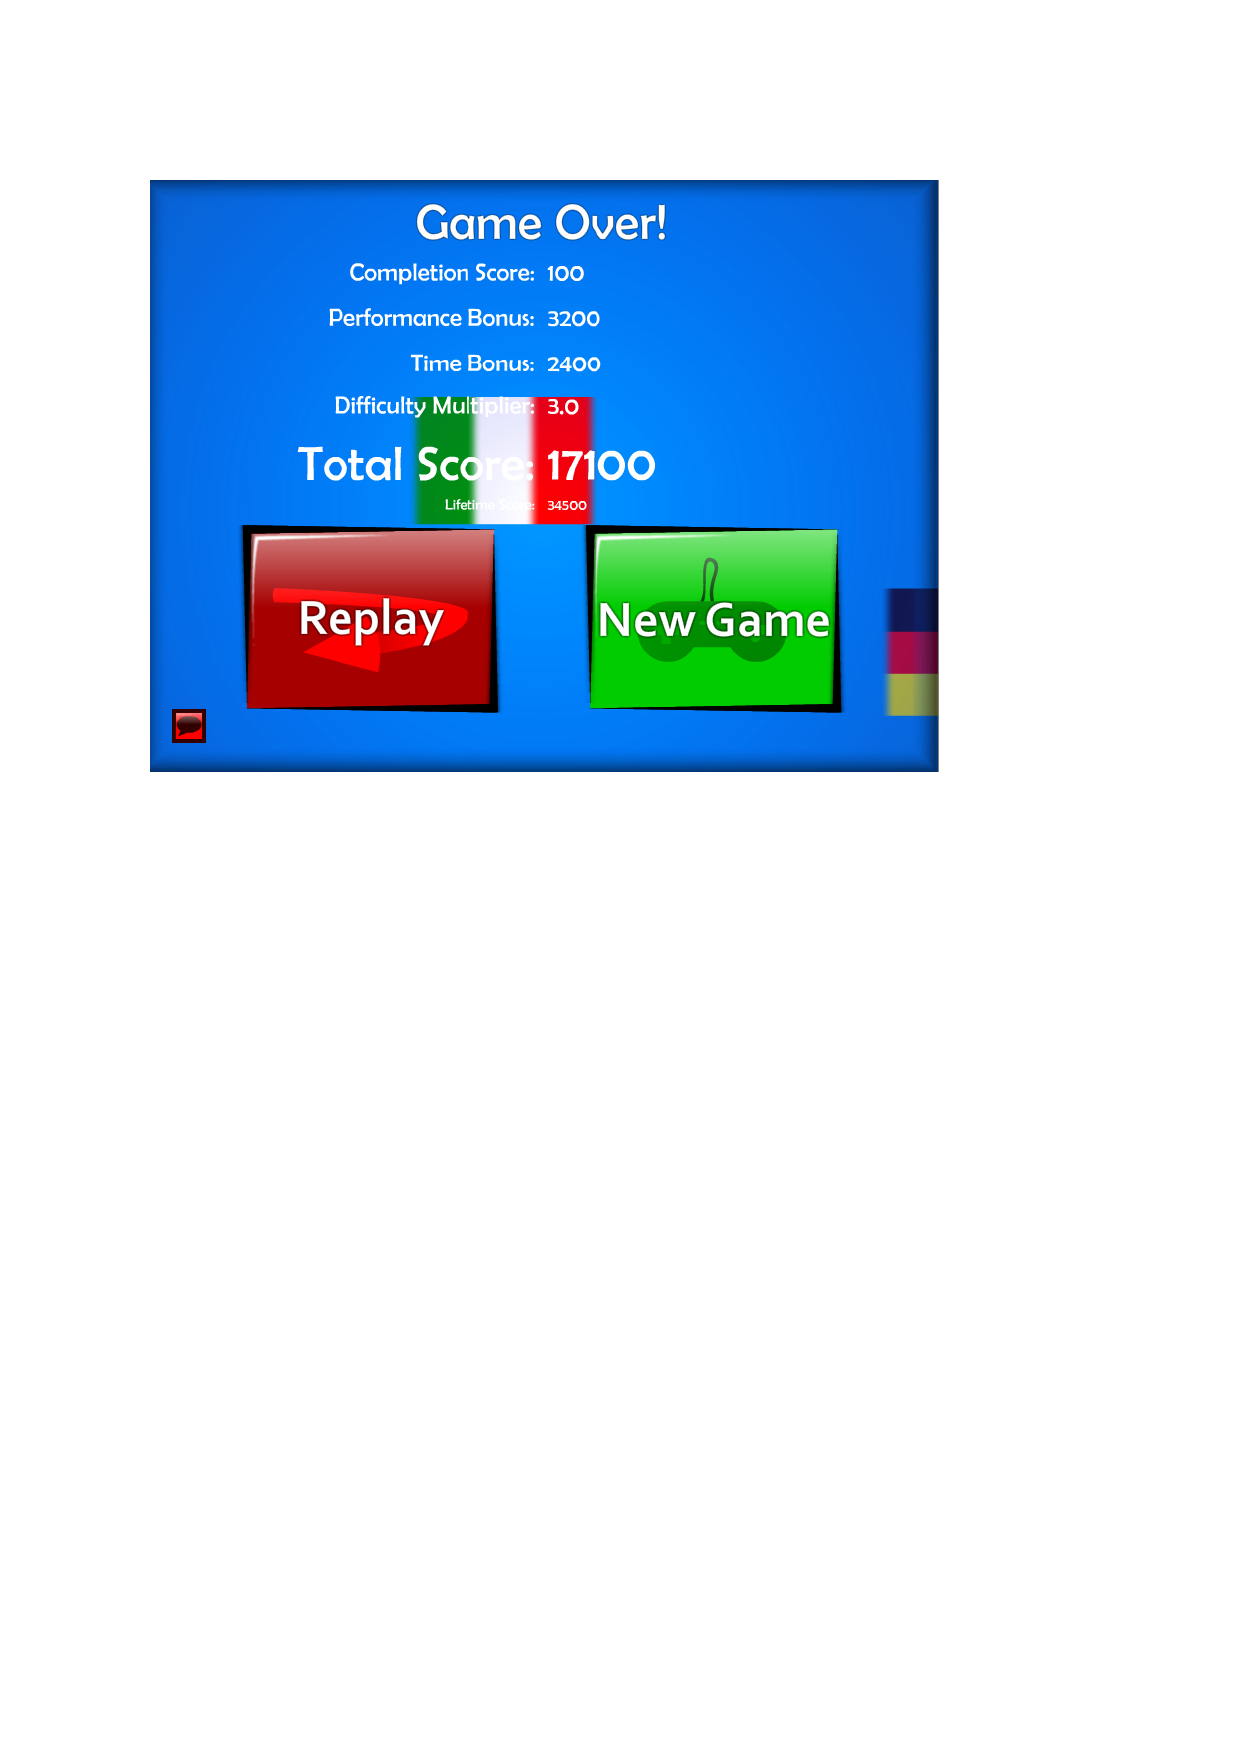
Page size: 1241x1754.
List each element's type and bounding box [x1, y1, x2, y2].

picture [150, 180, 939, 772]
